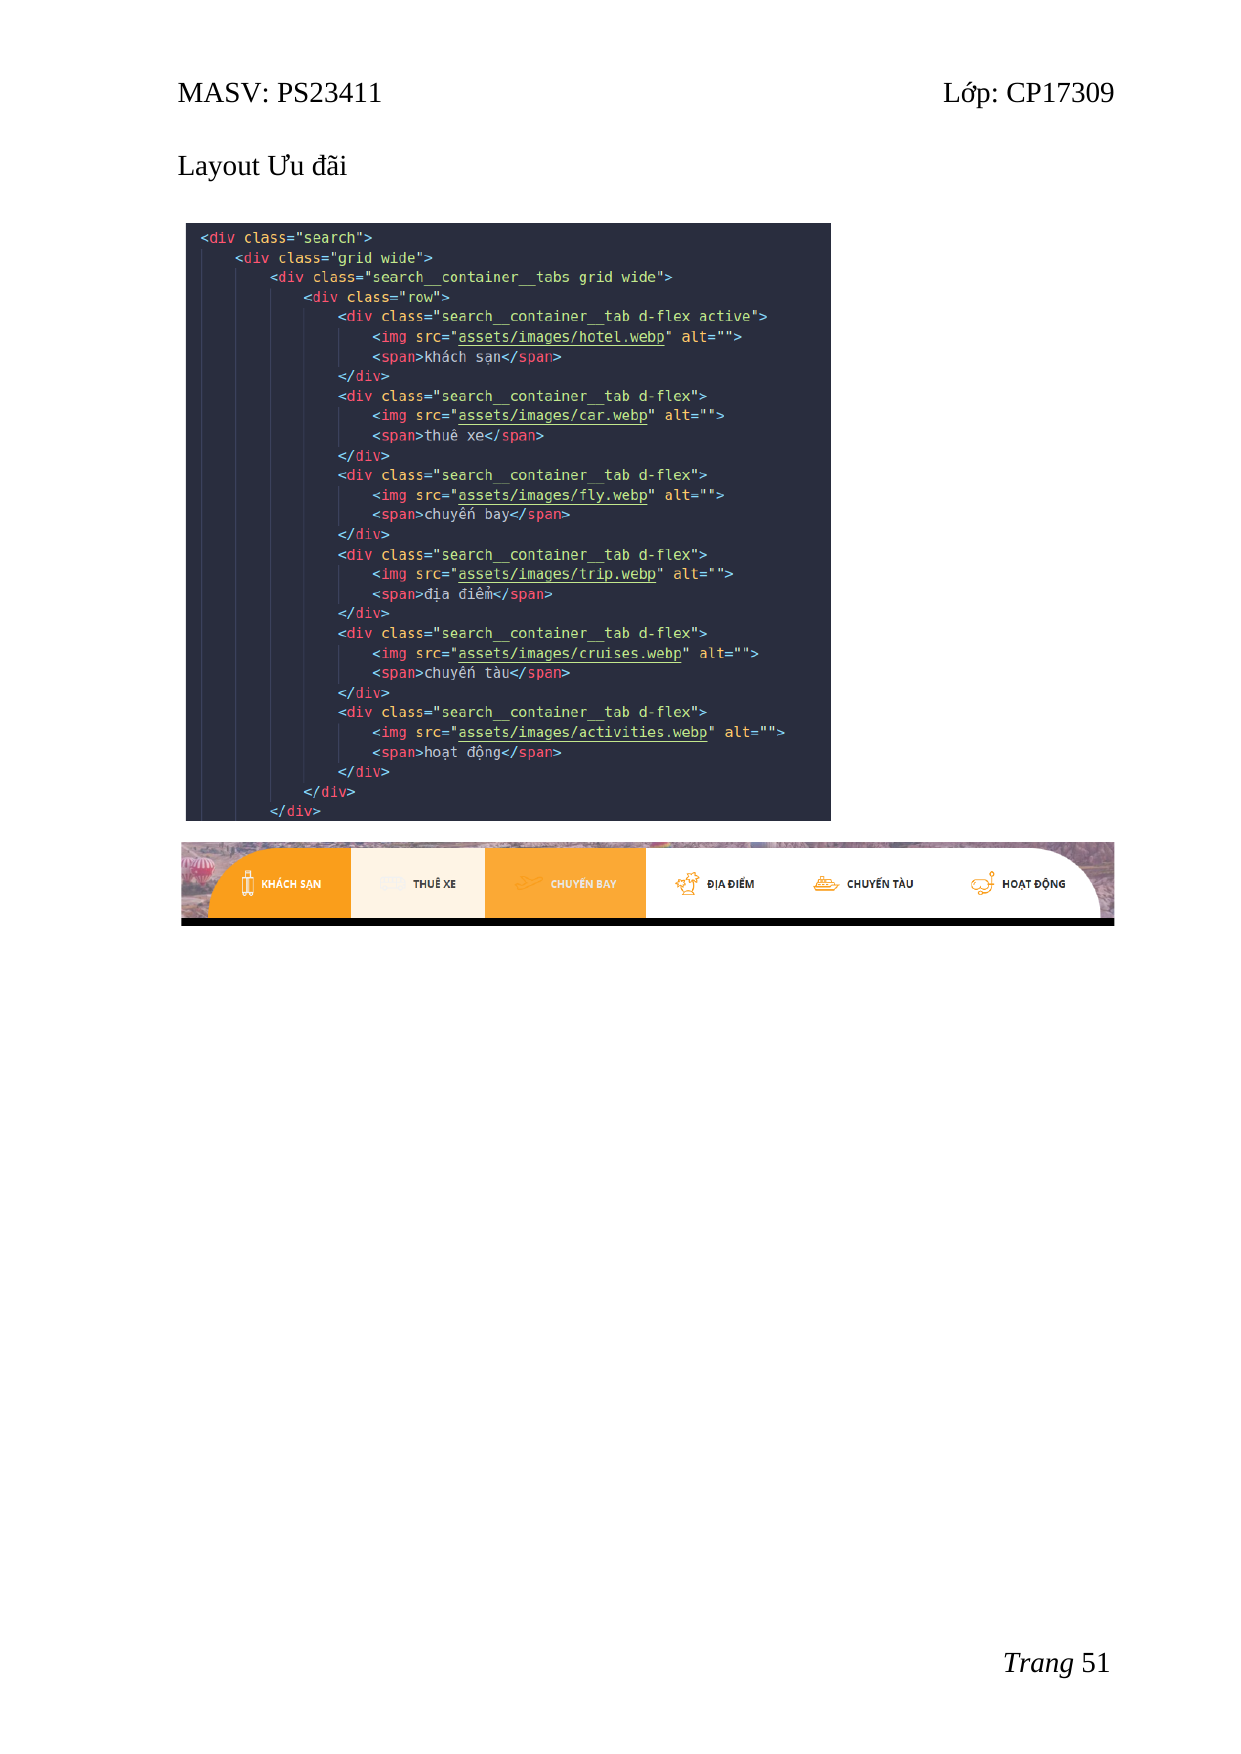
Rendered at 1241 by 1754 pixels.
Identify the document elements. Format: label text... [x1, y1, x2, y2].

picture [181, 842, 1115, 926]
text Layout Ưu đãi [177, 148, 1110, 181]
picture [185, 223, 831, 821]
